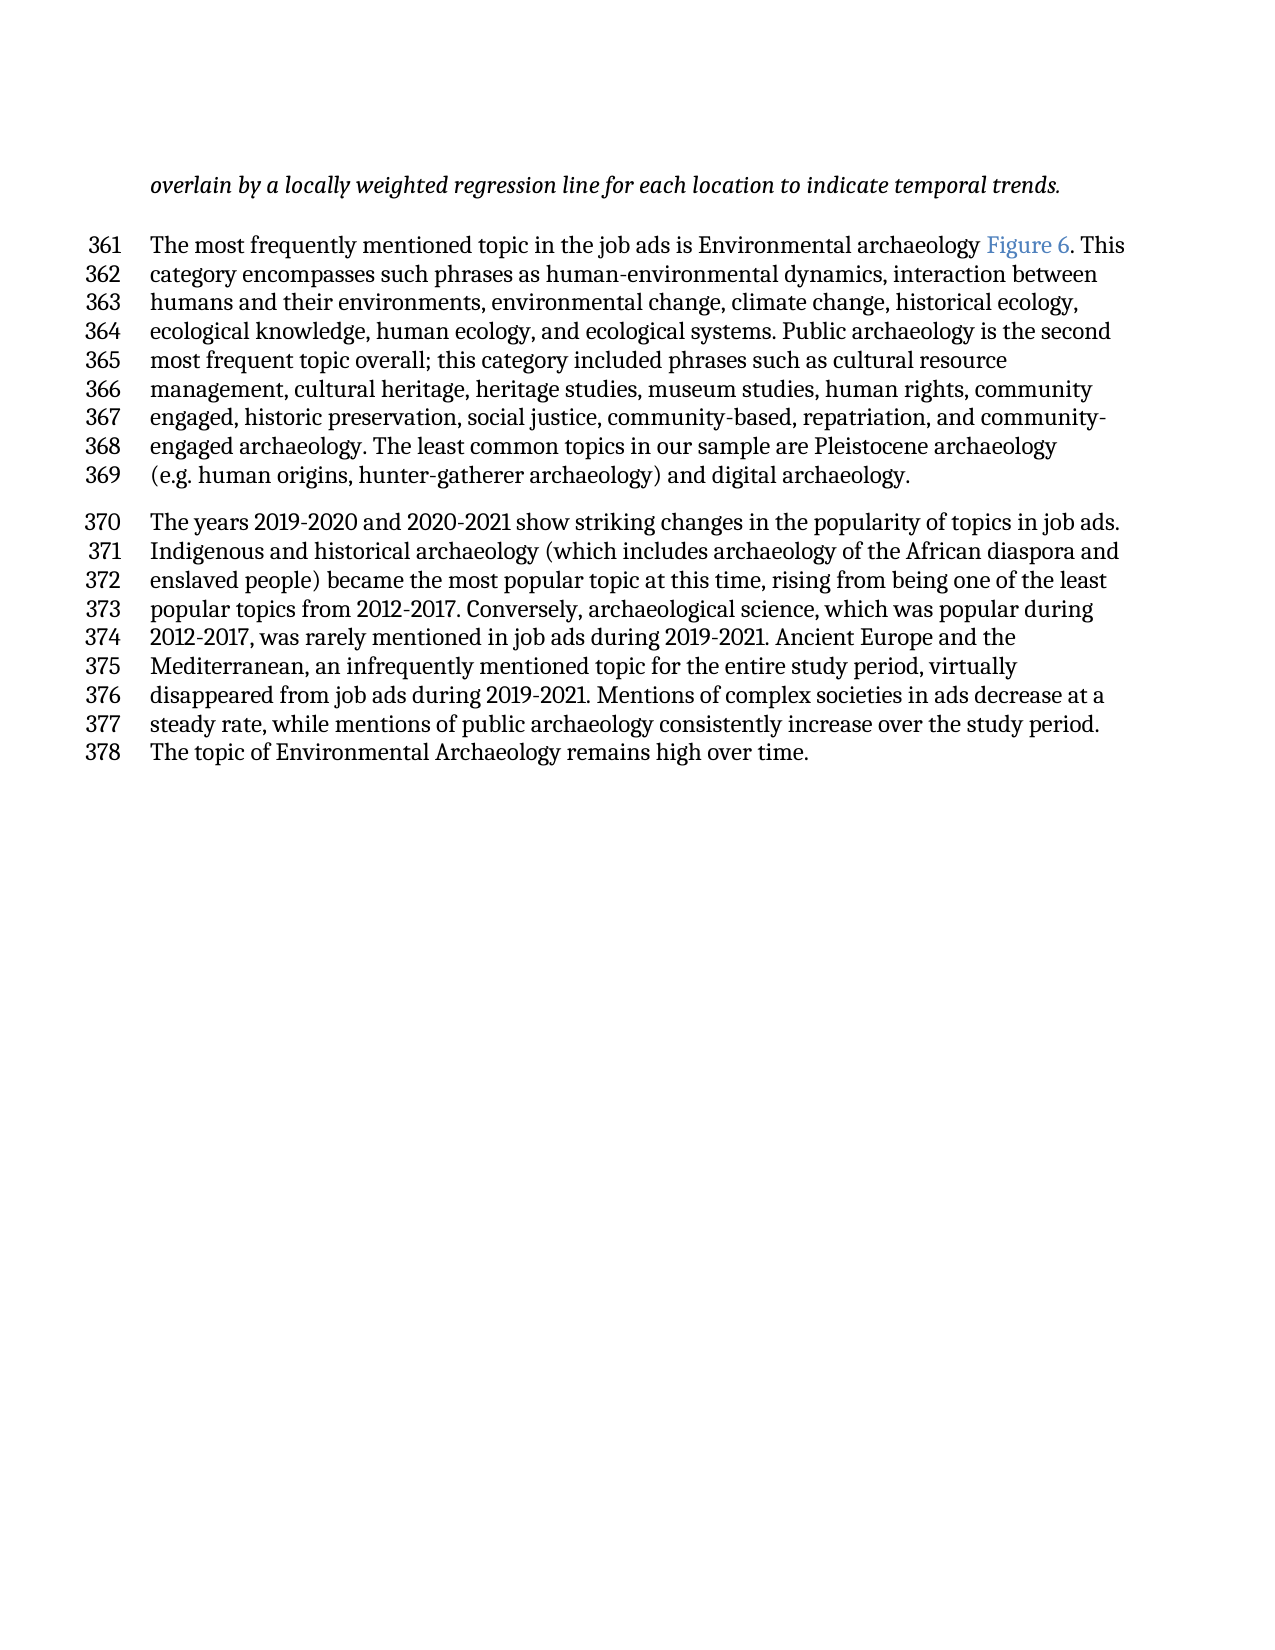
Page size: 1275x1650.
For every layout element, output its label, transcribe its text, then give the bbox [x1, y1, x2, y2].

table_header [139, 150, 1114, 212]
text The years 2019-2020 and 2020-2021 show striking changes in the popularity of topics in job ads. Indigenous and historical archaeology (which includes archaeology of the African diaspora and enslaved people) became the most popular topic at this time, rising from being one of the least popular topics from 2012-2017. Conversely, archaeological science, which was popular during 2012-2017, was rarely mentioned in job ads during 2019-2021. Ancient Europe and the Mediterranean, an infrequently mentioned topic for the entire study period, virtually disappeared from job ads during 2019-2021. Mentions of complex societies in ads decrease at a steady rate, while mentions of public archaeology consistently increase over the study period. The topic of Environmental Archaeology remains high over time. [150, 508, 1125, 767]
text The most frequently mentioned topic in the job ads is Environmental archaeology Figure 6. This category encompasses such phrases as human-environmental dynamics, interaction between humans and their environments, environmental change, climate change, historical ecology, ecological knowledge, human ecology, and ecological systems. Public archaeology is the second most frequent topic overall; this category included phrases such as cultural resource management, cultural heritage, heritage studies, museum studies, human rights, community engaged, historic preservation, social justice, community-based, repatriation, and community-engaged archaeology. The least common topics in our sample are Pleistocene archaeology (e.g. human origins, hunter-gatherer archaeology) and digital archaeology. [150, 231, 1125, 489]
